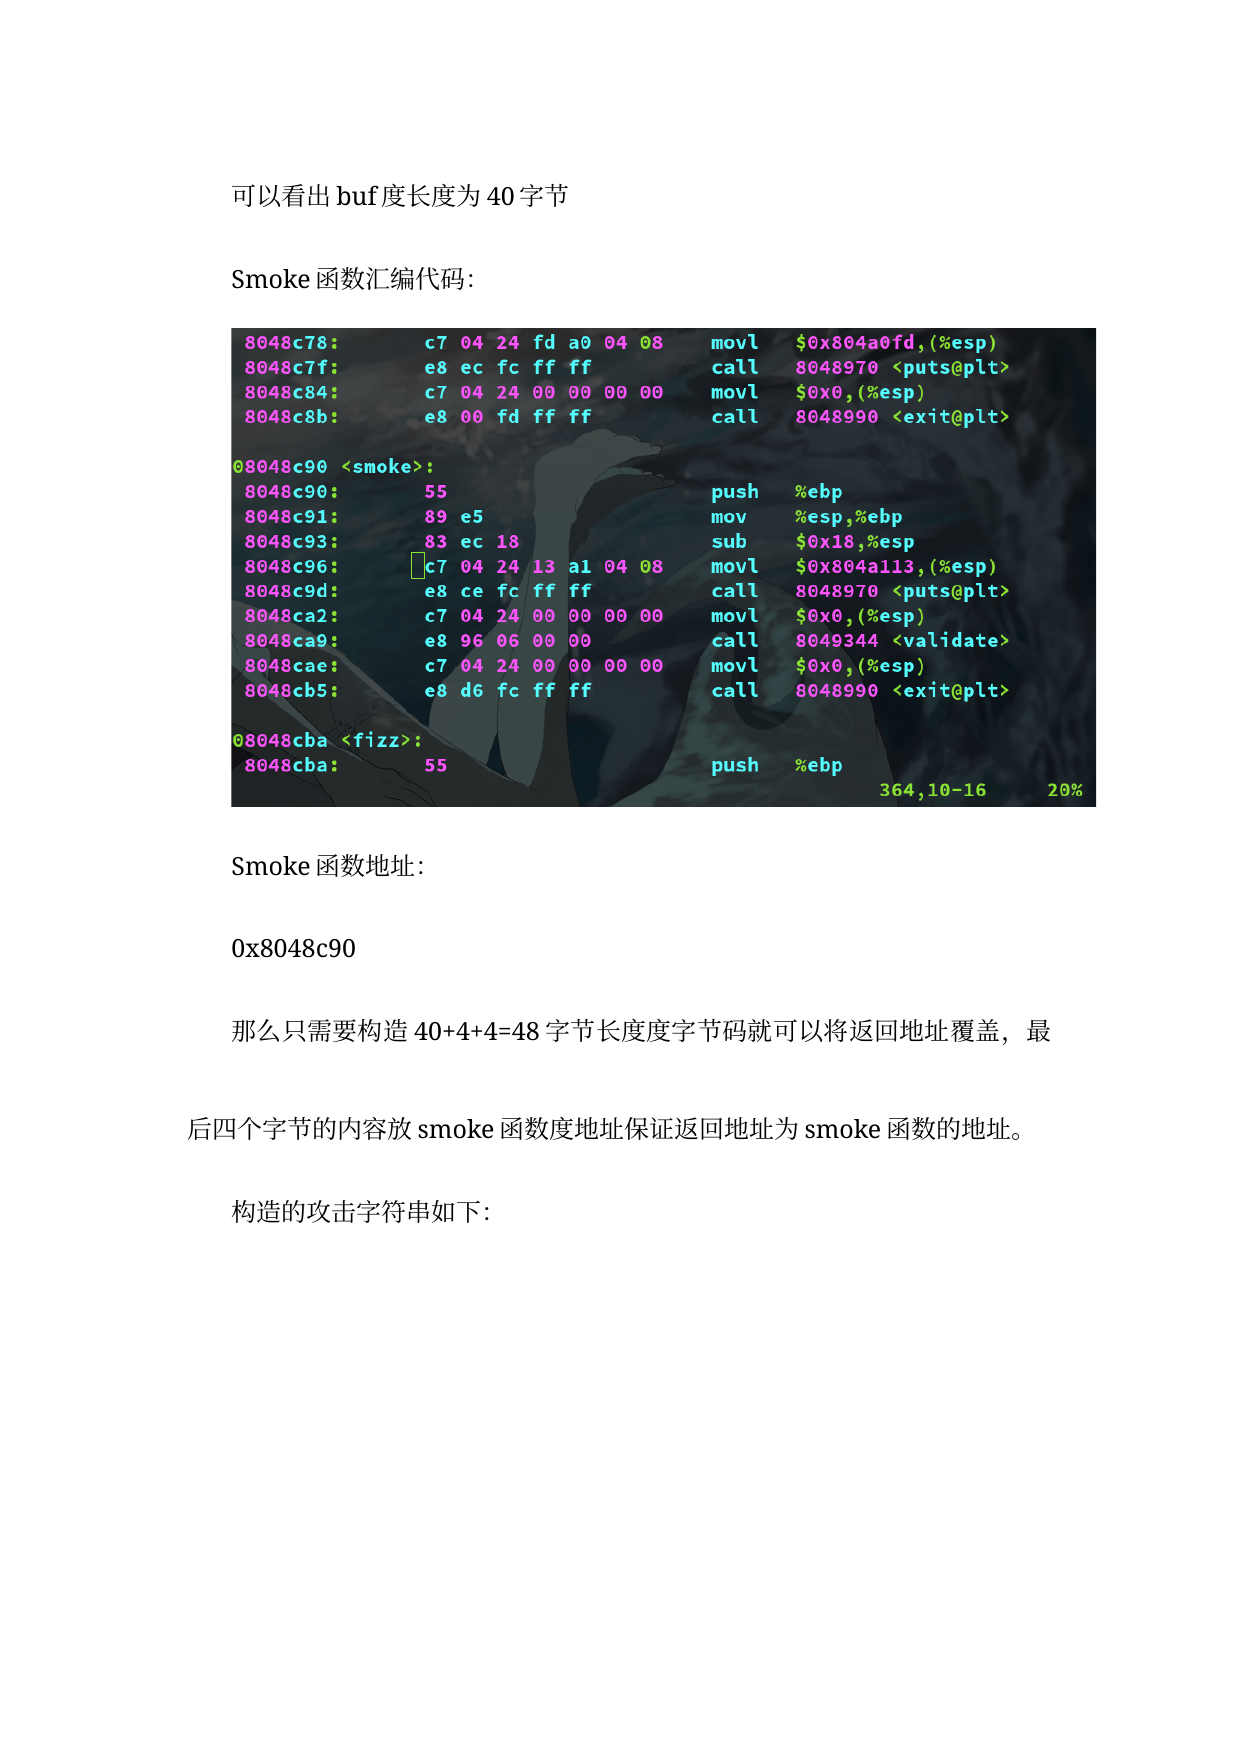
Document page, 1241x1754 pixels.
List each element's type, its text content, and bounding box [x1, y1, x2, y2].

picture [231, 245, 1097, 724]
text Smoke函数地址： [187, 744, 1053, 809]
text 0x8048c90 [187, 828, 1053, 893]
text 那么只需要构造40+4+4=48字节长度度字节码就可以将返回地址覆盖，最后四个字节的内容放smoke函数度地址保证返回地址为smoke函数的地址。 [187, 909, 1053, 1072]
text 构造的攻击字符串如下： [187, 1090, 1053, 1155]
text Smoke函数汇编代码： [187, 162, 1053, 227]
